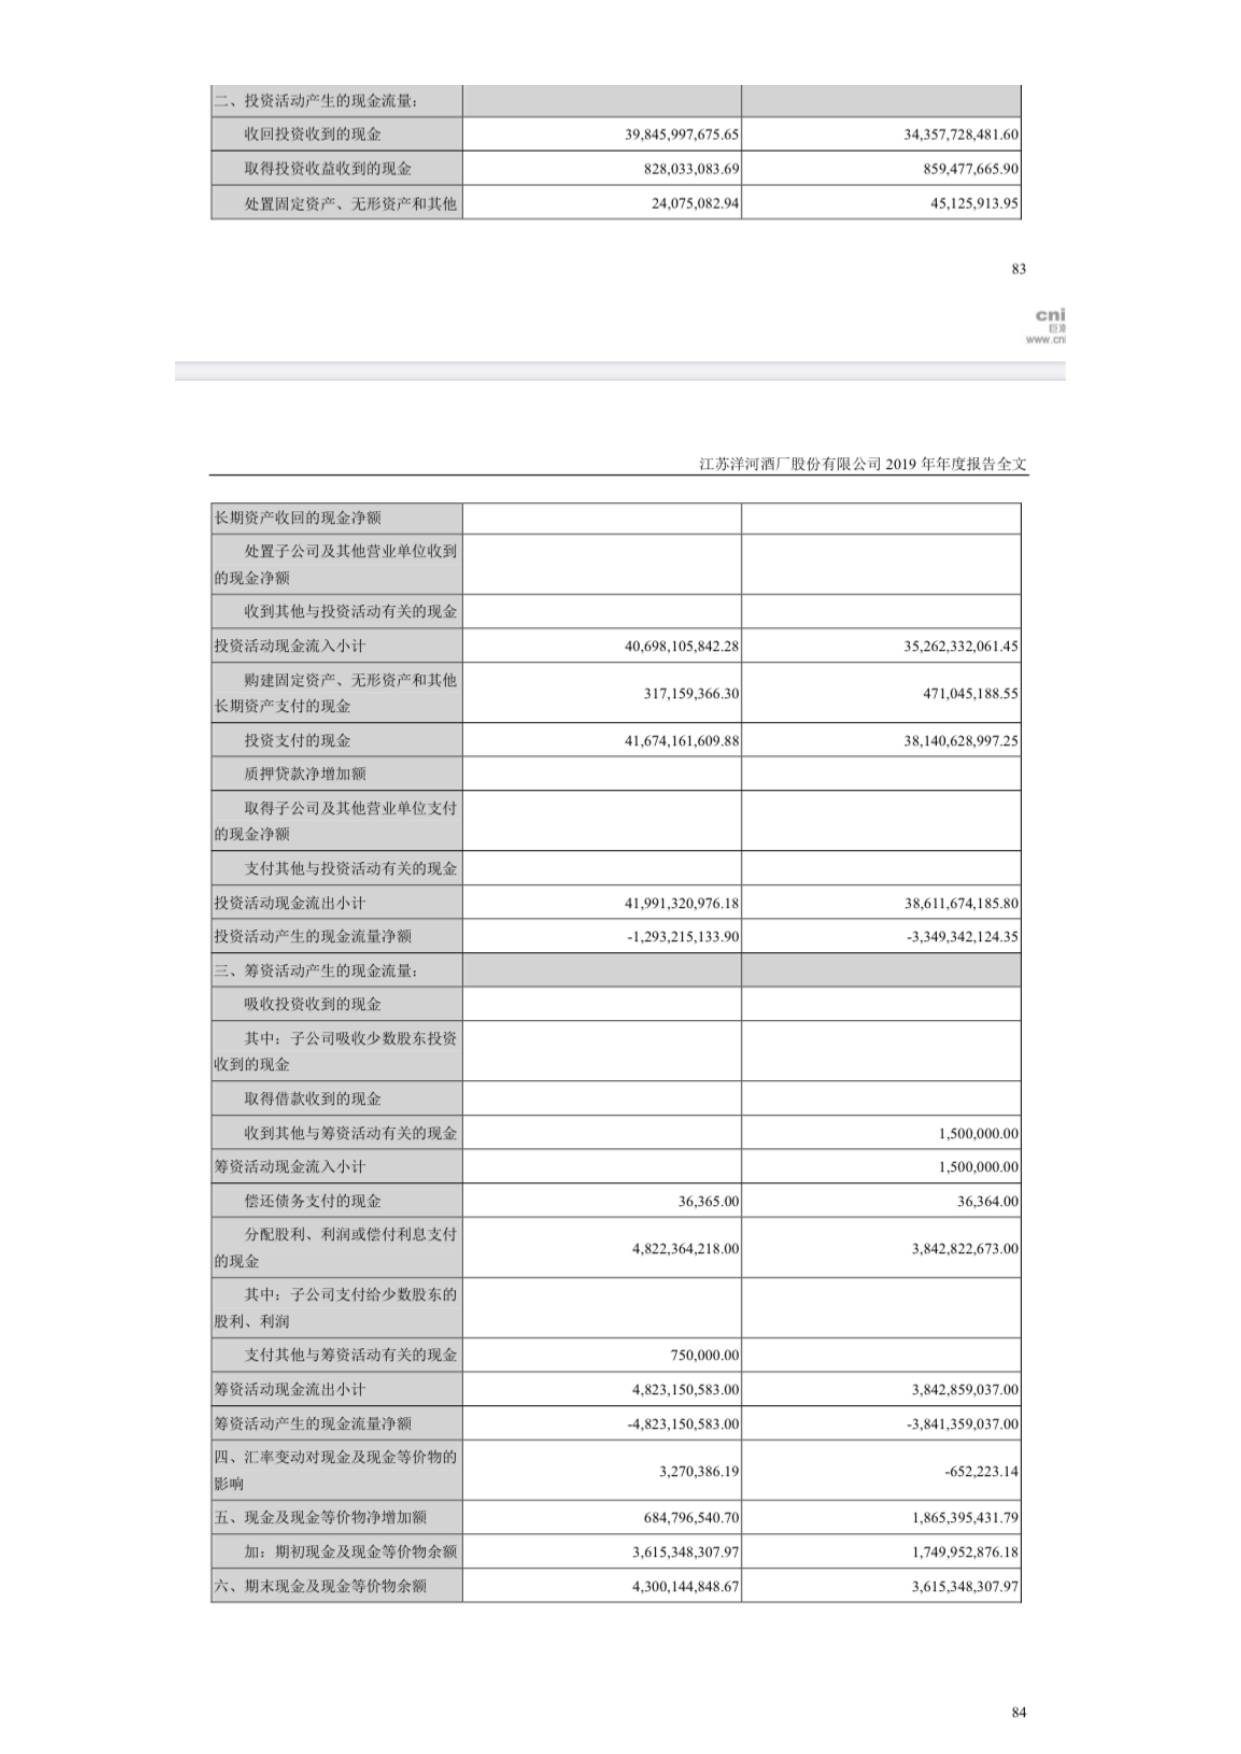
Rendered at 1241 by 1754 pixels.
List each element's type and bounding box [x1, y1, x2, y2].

picture [175, 85, 1066, 1725]
